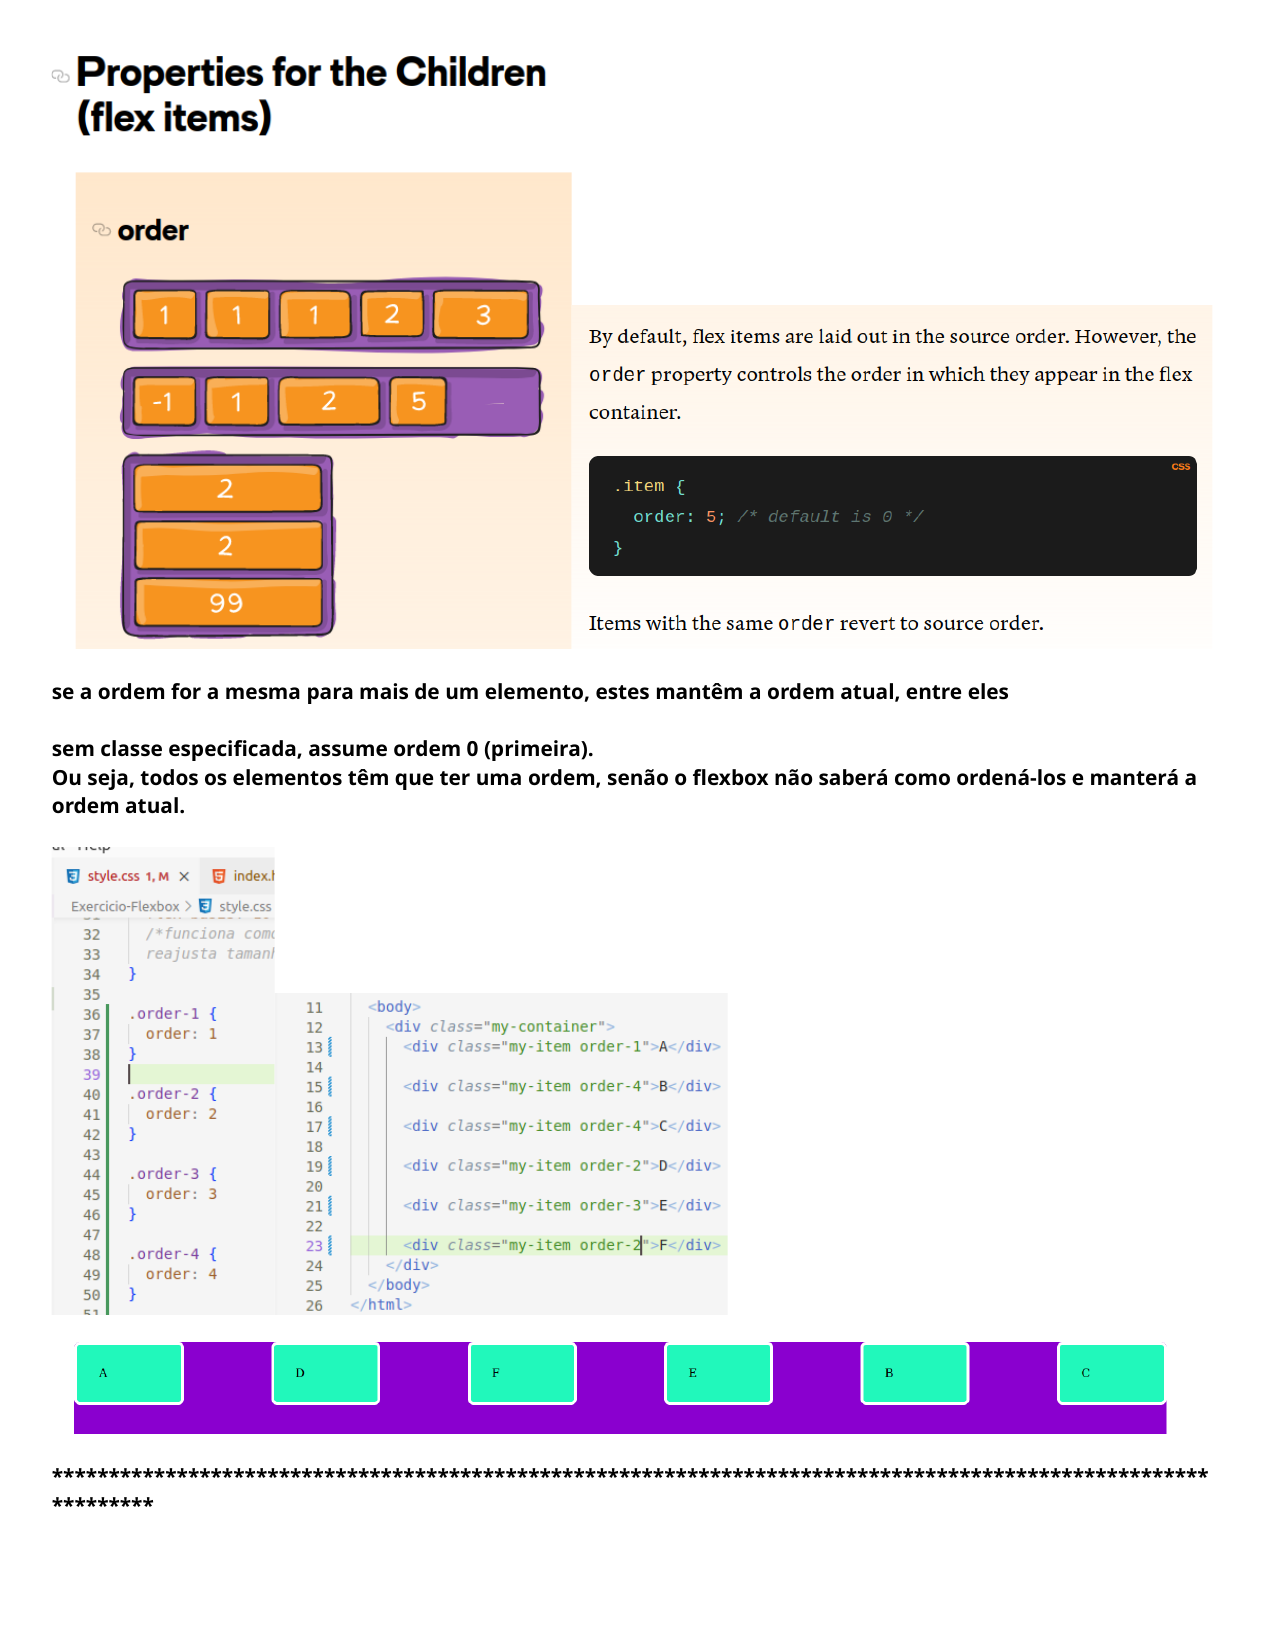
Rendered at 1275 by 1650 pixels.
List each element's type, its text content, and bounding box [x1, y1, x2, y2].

picture [51, 847, 1182, 1434]
text se a ordem for a mesma para mais de um elemento, estes mantêm a ordem atual, entre eles [52, 677, 1219, 706]
text sem classe especificada, assume ordem 0 (primeira). [52, 734, 1219, 763]
text Ou seja, todos os elementos têm que ter uma ordem, senão o flexbox não saberá como ordená-los e manterá a ordem atual. [52, 763, 1219, 819]
picture [51, 52, 1213, 649]
text *************************************************************************************************************** [52, 1462, 1219, 1519]
